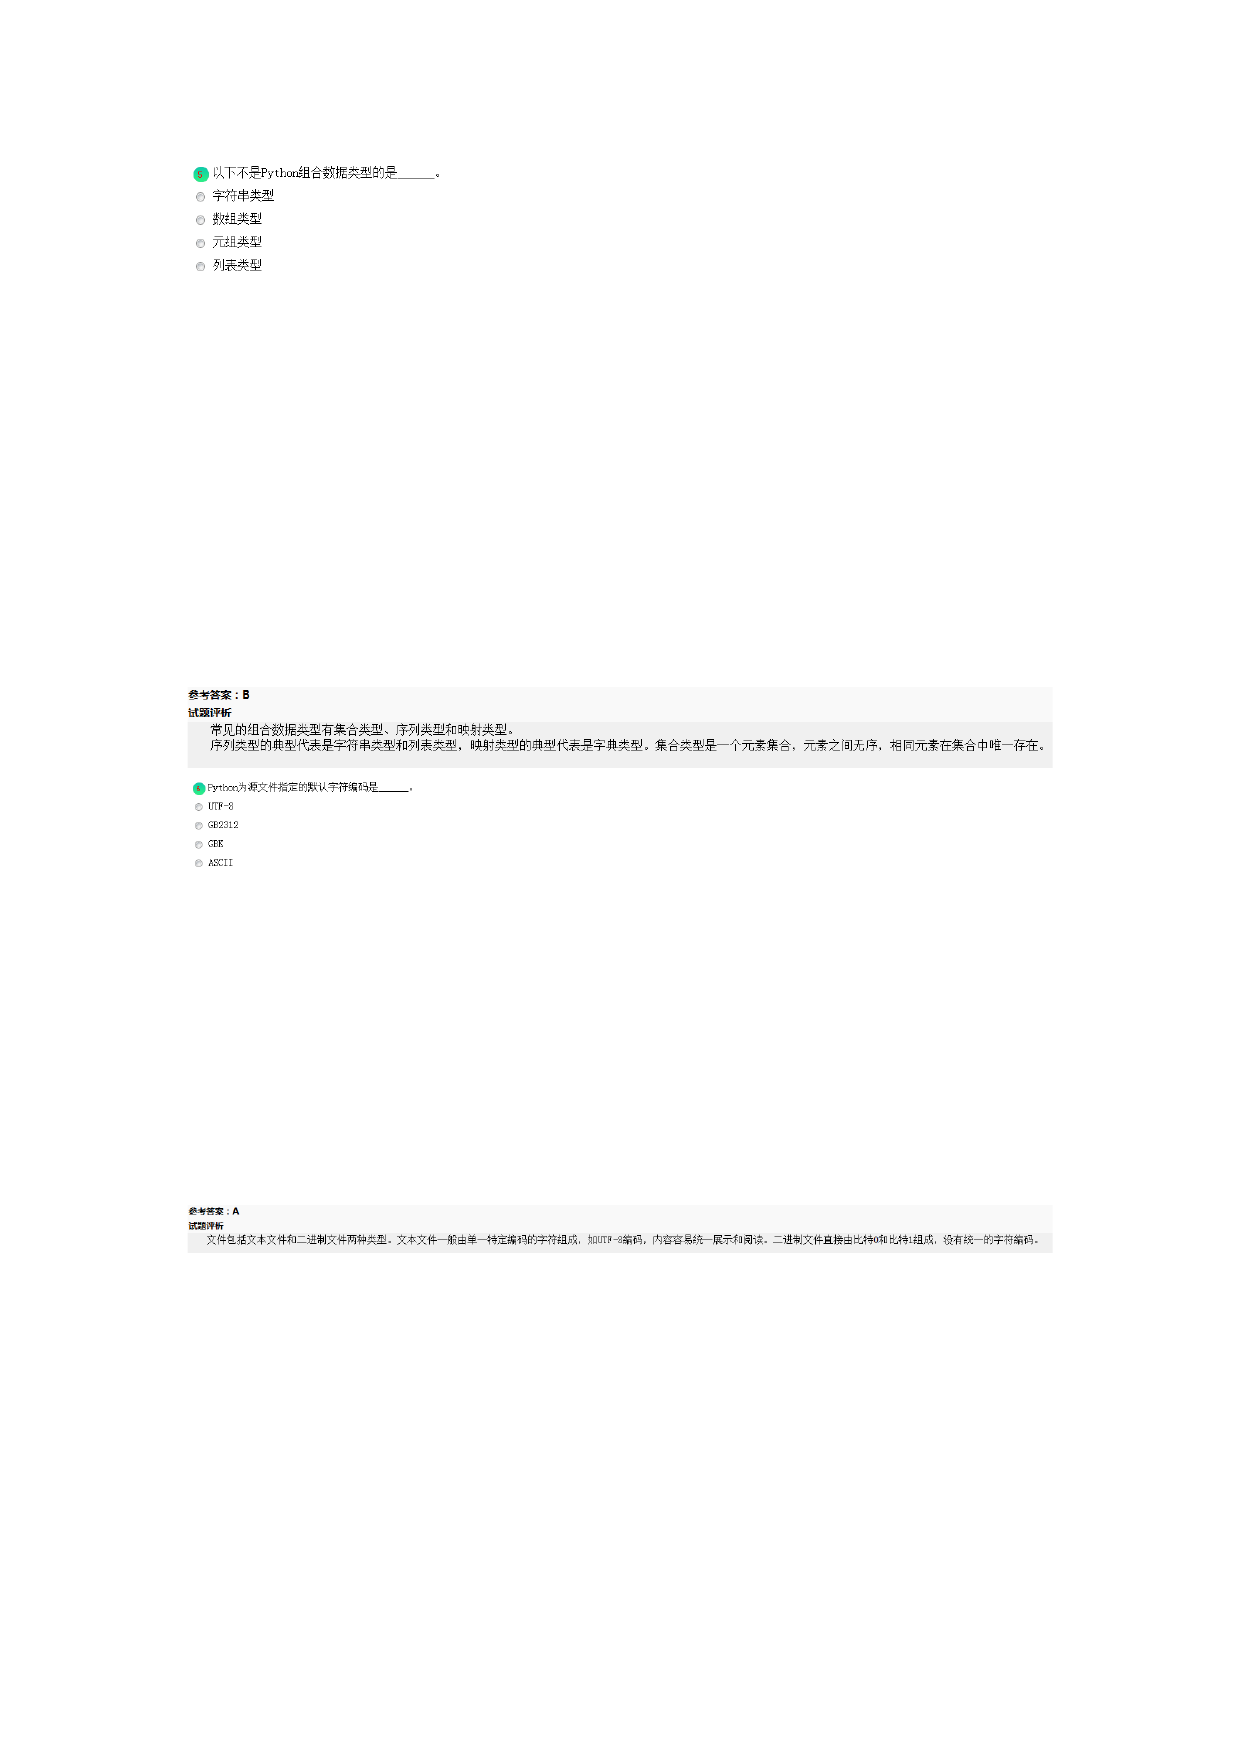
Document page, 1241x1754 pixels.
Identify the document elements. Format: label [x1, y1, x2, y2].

picture [187, 779, 1053, 1253]
picture [187, 162, 1053, 768]
